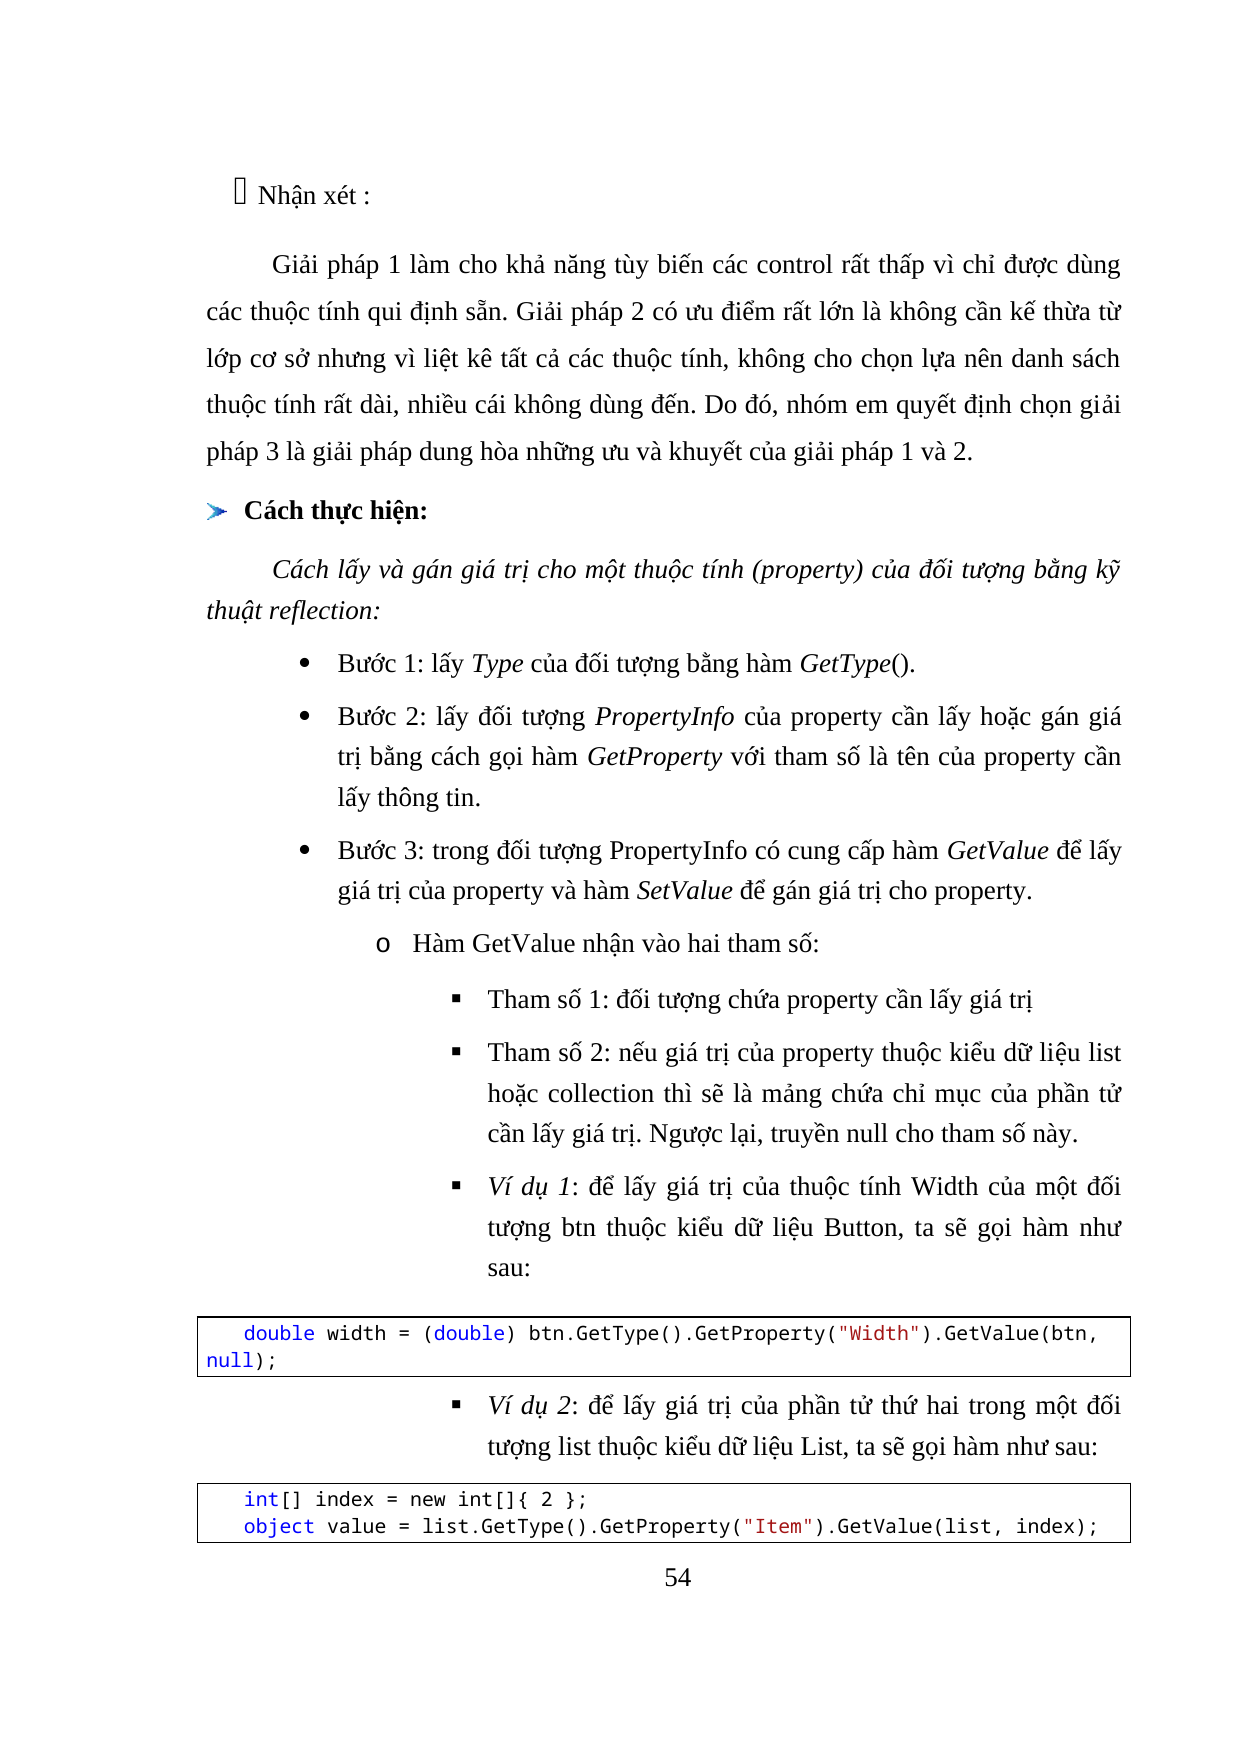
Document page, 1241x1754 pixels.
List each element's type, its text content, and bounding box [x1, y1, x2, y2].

list Bước 3: trong đối tượng PropertyInfo có cung cấp hàm GetValue để lấy giá trị của property và hàm SetValue để gán giá trị cho property. [300, 834, 1122, 905]
list Bước 1: lấy Type của đối tượng bằng hàm GetType(). [300, 647, 1122, 678]
text object value = list.GetType().GetProperty("Item").GetValue(list, index); [198, 1509, 1130, 1542]
list Hàm GetValue nhận vào hai tham số: [375, 927, 1122, 961]
list Bước 2: lấy đối tượng PropertyInfo của property cần lấy hoặc gán giá trị bằng cách gọi hàm GetProperty với tham số là tên của property cần lấy thông tin. [300, 700, 1122, 812]
list Ví dụ 1: để lấy giá trị của thuộc tính Width của một đối tượng btn thuộc kiểu dữ liệu Button, ta sẽ gọi hàm như sau: [450, 1170, 1122, 1282]
text double width = (double) btn.GetType().GetProperty("Width").GetValue(btn, null); [198, 1318, 1130, 1376]
list Cách thực hiện: [206, 494, 1122, 525]
text Giải pháp 1 làm cho khả năng tùy biến các control rất thấp vì chỉ được dùng các thuộc tính qui định sẵn. Giải pháp 2 có ưu điểm rất lớn là không cần kế thừa từ lớp cơ sở nhưng vì liệt kê tất cả các thuộc tính, không cho chọn lựa nên danh sách thuộc tính rất dài, nhiều cái không dùng đến. Do đó, nhóm em quyết định chọn giải pháp 3 là giải pháp dung hòa những ưu và khuyết của giải pháp 1 và 2. [206, 248, 1122, 466]
text Nhận xét : [233, 177, 1122, 213]
list Tham số 2: nếu giá trị của property thuộc kiểu dữ liệu list hoặc collection thì sẽ là mảng chứa chỉ mục của phần tử cần lấy giá trị. Ngược lại, truyền null cho tham số này. [450, 1036, 1122, 1148]
text Cách lấy và gán giá trị cho một thuộc tính (property) của đối tượng bằng kỹ thuật reflection: [206, 553, 1122, 625]
picture [207, 503, 227, 520]
text int[] index = new int[]{ 2 }; [198, 1484, 1130, 1509]
list Ví dụ 2: để lấy giá trị của phần tử thứ hai trong một đối tượng list thuộc kiểu dữ liệu List, ta sẽ gọi hàm như sau: [450, 1389, 1122, 1461]
list Tham số 1: đối tượng chứa property cần lấy giá trị [450, 983, 1122, 1014]
